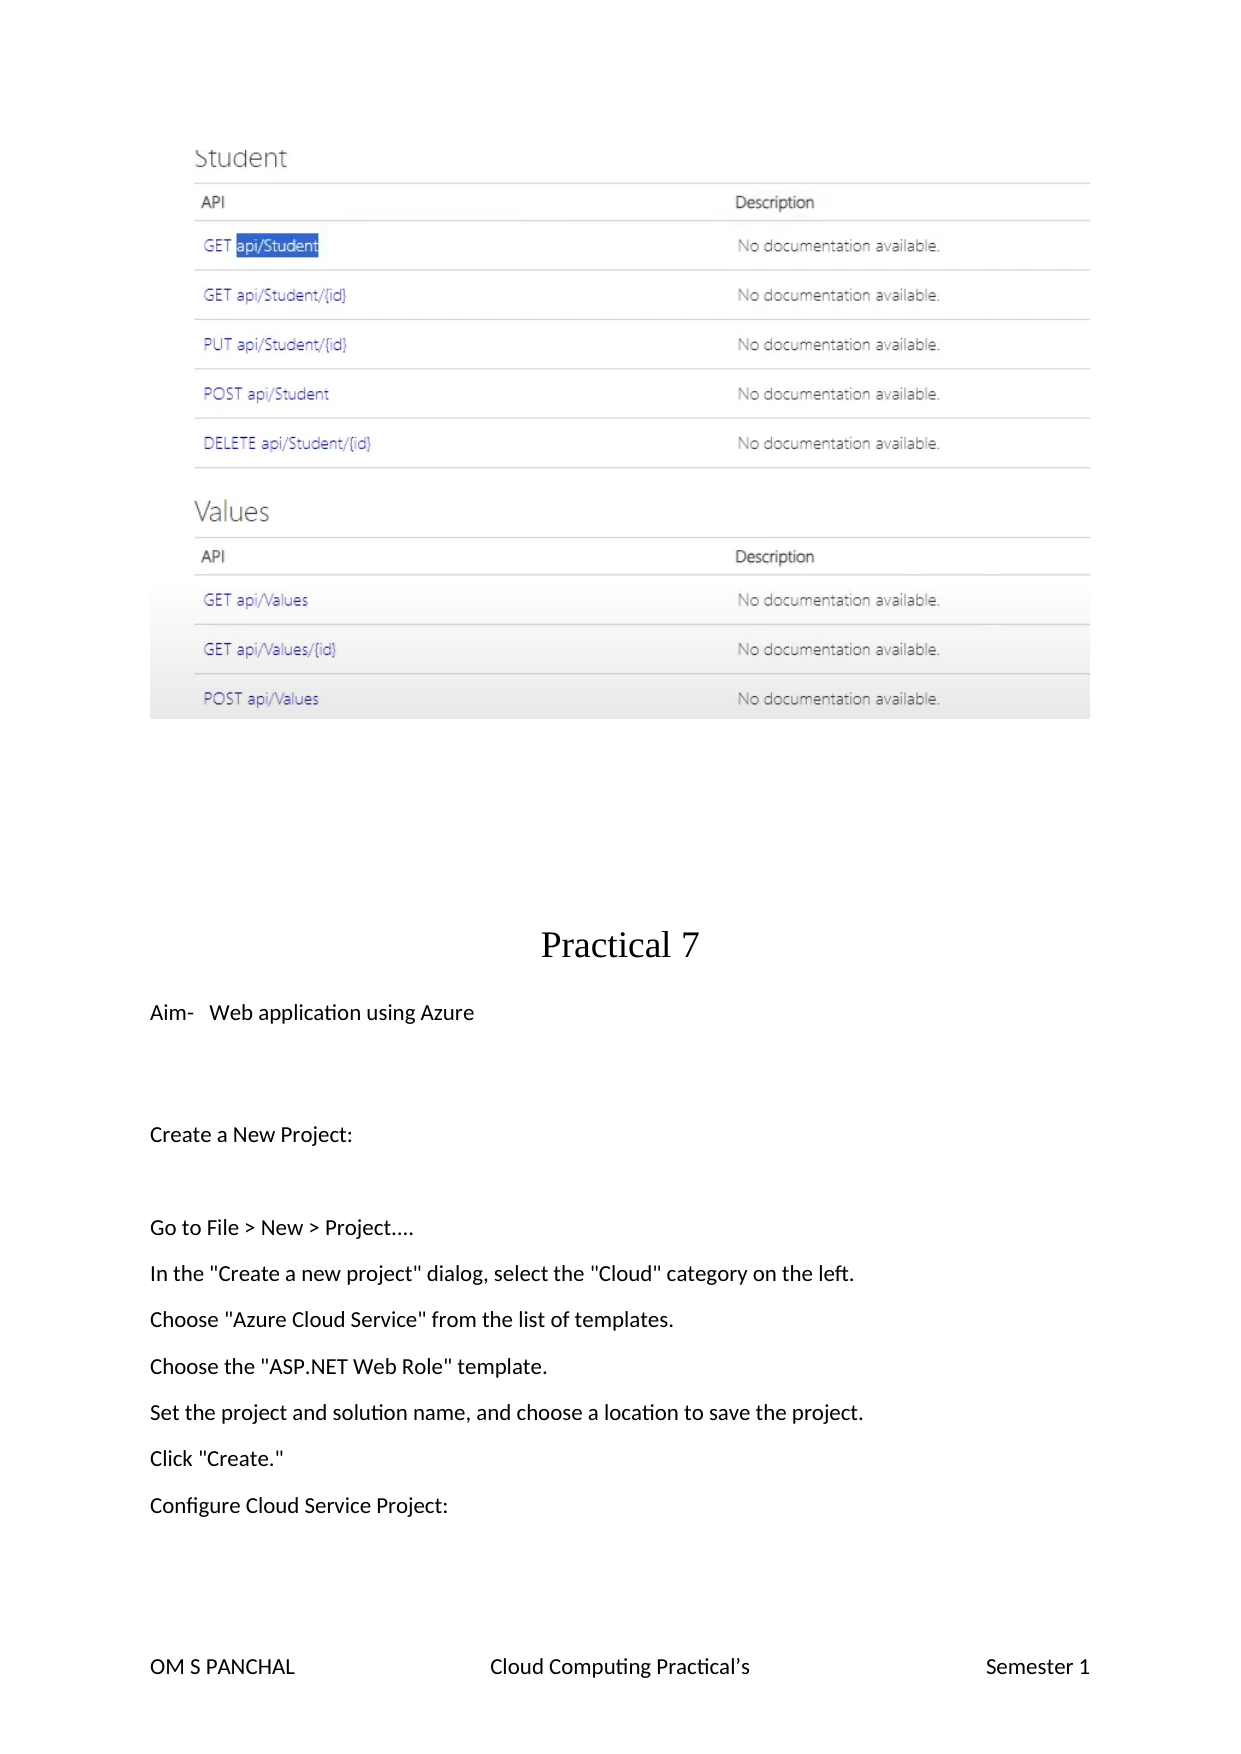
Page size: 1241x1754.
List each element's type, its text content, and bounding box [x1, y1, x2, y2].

text Set the project and solution name, and choose a location to save the project. [150, 1398, 1090, 1426]
text Practical 7 [150, 922, 1090, 966]
text Create a New Project: [150, 1120, 1090, 1148]
text Click "Create." [150, 1444, 1090, 1473]
text Go to File > New > Project.... [150, 1213, 1090, 1241]
picture [150, 150, 1091, 719]
text Choose the "ASP.NET Web Role" template. [150, 1352, 1090, 1380]
text Choose "Azure Cloud Service" from the list of templates. [150, 1306, 1090, 1333]
text Aim- Web application using Azure [150, 998, 1090, 1026]
text In the "Create a new project" dialog, select the "Cloud" category on the left. [150, 1259, 1090, 1287]
text Configure Cloud Service Project: [150, 1491, 1090, 1519]
